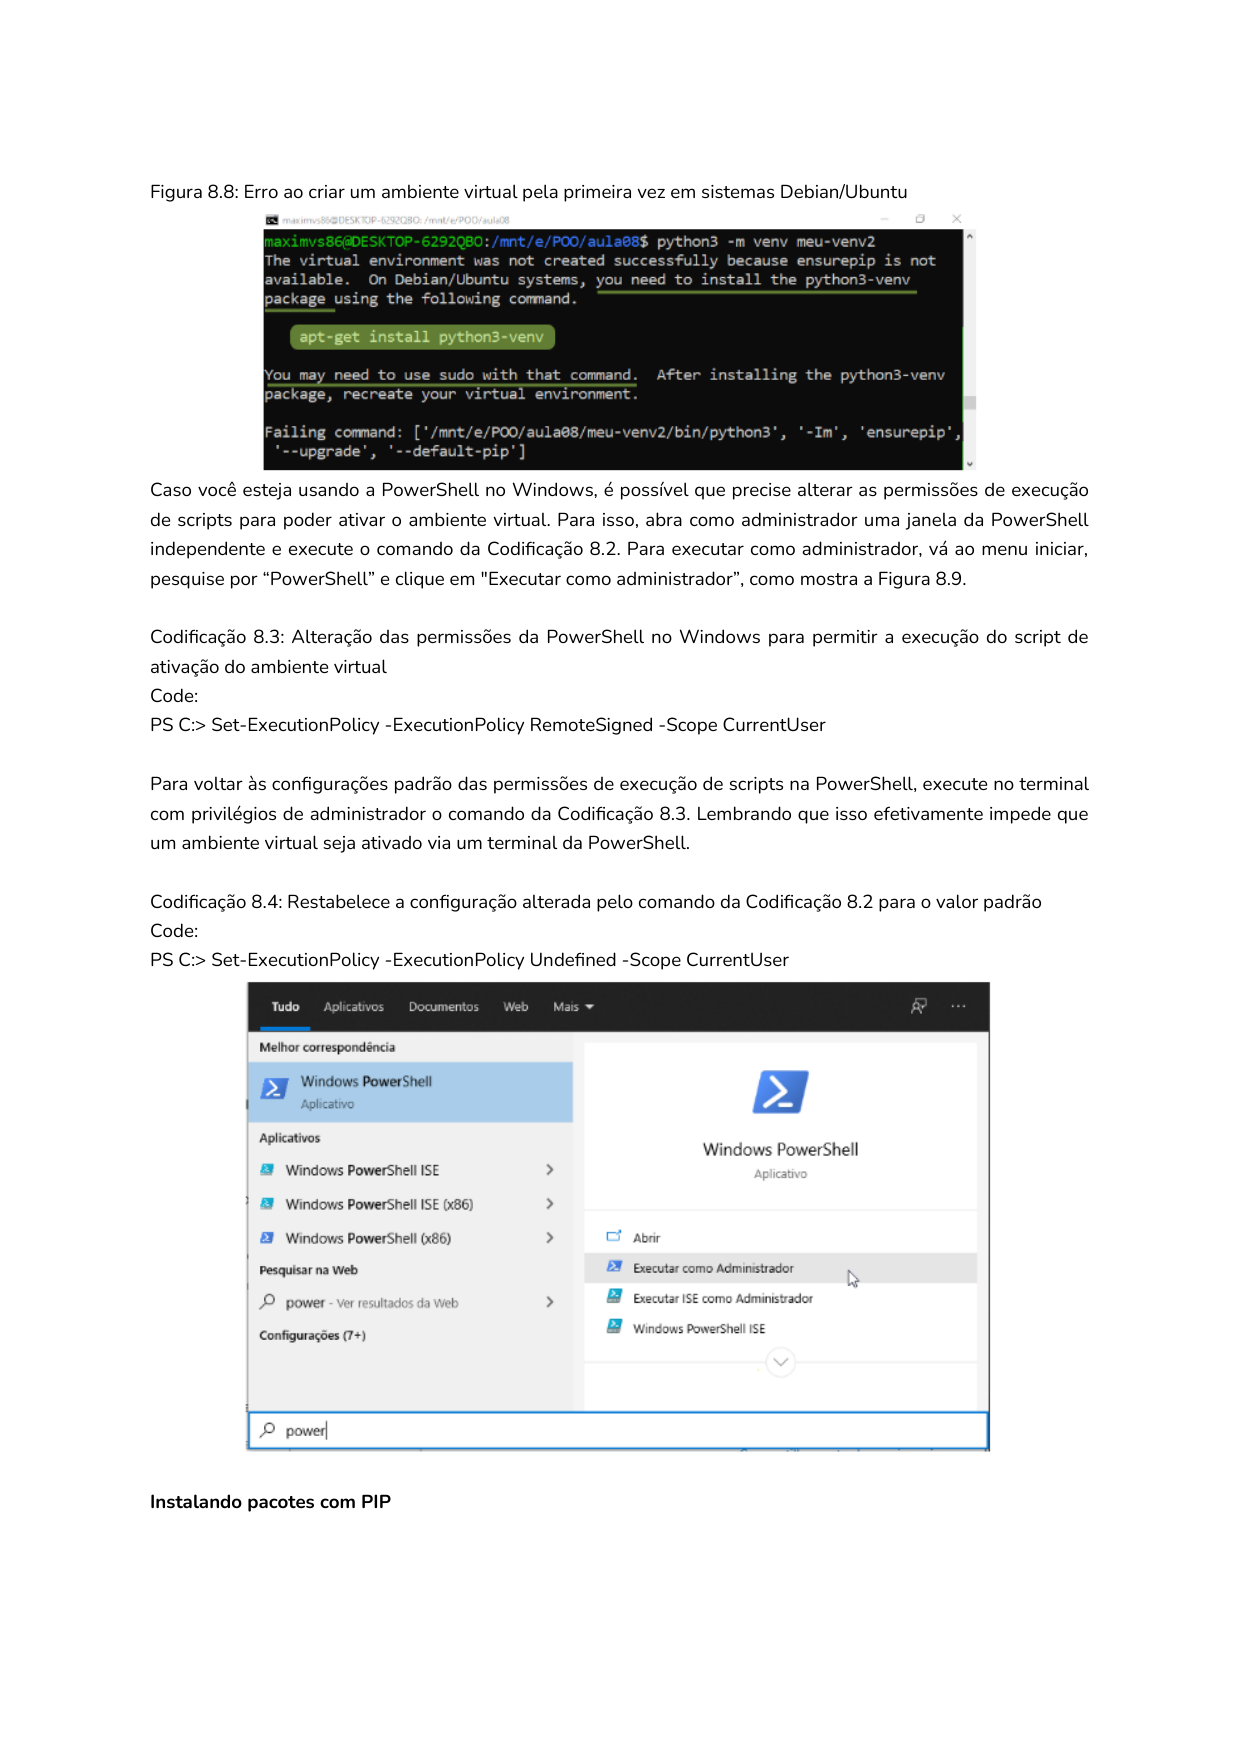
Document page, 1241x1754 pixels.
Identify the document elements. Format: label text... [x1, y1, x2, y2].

subtitle Instalando pacotes com PIP [150, 1489, 1090, 1515]
text Figura 8.8: Erro ao criar um ambiente virtual pela primeira vez em sistemas Debian/Ubuntu [150, 179, 1090, 205]
text Para voltar às configurações padrão das permissões de execução de scripts na PowerShell, execute no terminal com privilégios de administrador o comando da Codificação 8.3. Lembrando que isso efetivamente impede que um ambiente virtual seja ativado via um terminal da PowerShell. [150, 772, 1090, 856]
text Codificação 8.4: Restabelece a configuração alterada pelo comando da Codificação 8.2 para o valor padrão [150, 889, 1090, 915]
text Code: [150, 683, 1090, 709]
text PS C:> Set-ExecutionPolicy -ExecutionPolicy RemoteSigned -Scope CurrentUser [150, 713, 1090, 738]
picture [260, 208, 980, 474]
text Caso você esteja usando a PowerShell no Windows, é possível que precise alterar as permissões de execução de scripts para poder ativar o ambiente virtual. Para isso, abra como administrador uma janela da PowerShell independente e execute o comando da Codificação 8.2. Para executar como administrador, vá ao menu iniciar, pesquise por “PowerShell” e clique em "Executar como administrador”, como mostra a Figura 8.9. [150, 478, 1090, 592]
text Codificação 8.3: Alteração das permissões da PowerShell no Windows para permitir a execução do script de ativação do ambiente virtual [150, 625, 1090, 680]
picture [242, 977, 998, 1457]
text Code: [150, 918, 1090, 944]
text PS C:> Set-ExecutionPolicy -ExecutionPolicy Undefined -Scope CurrentUser [150, 948, 1090, 973]
